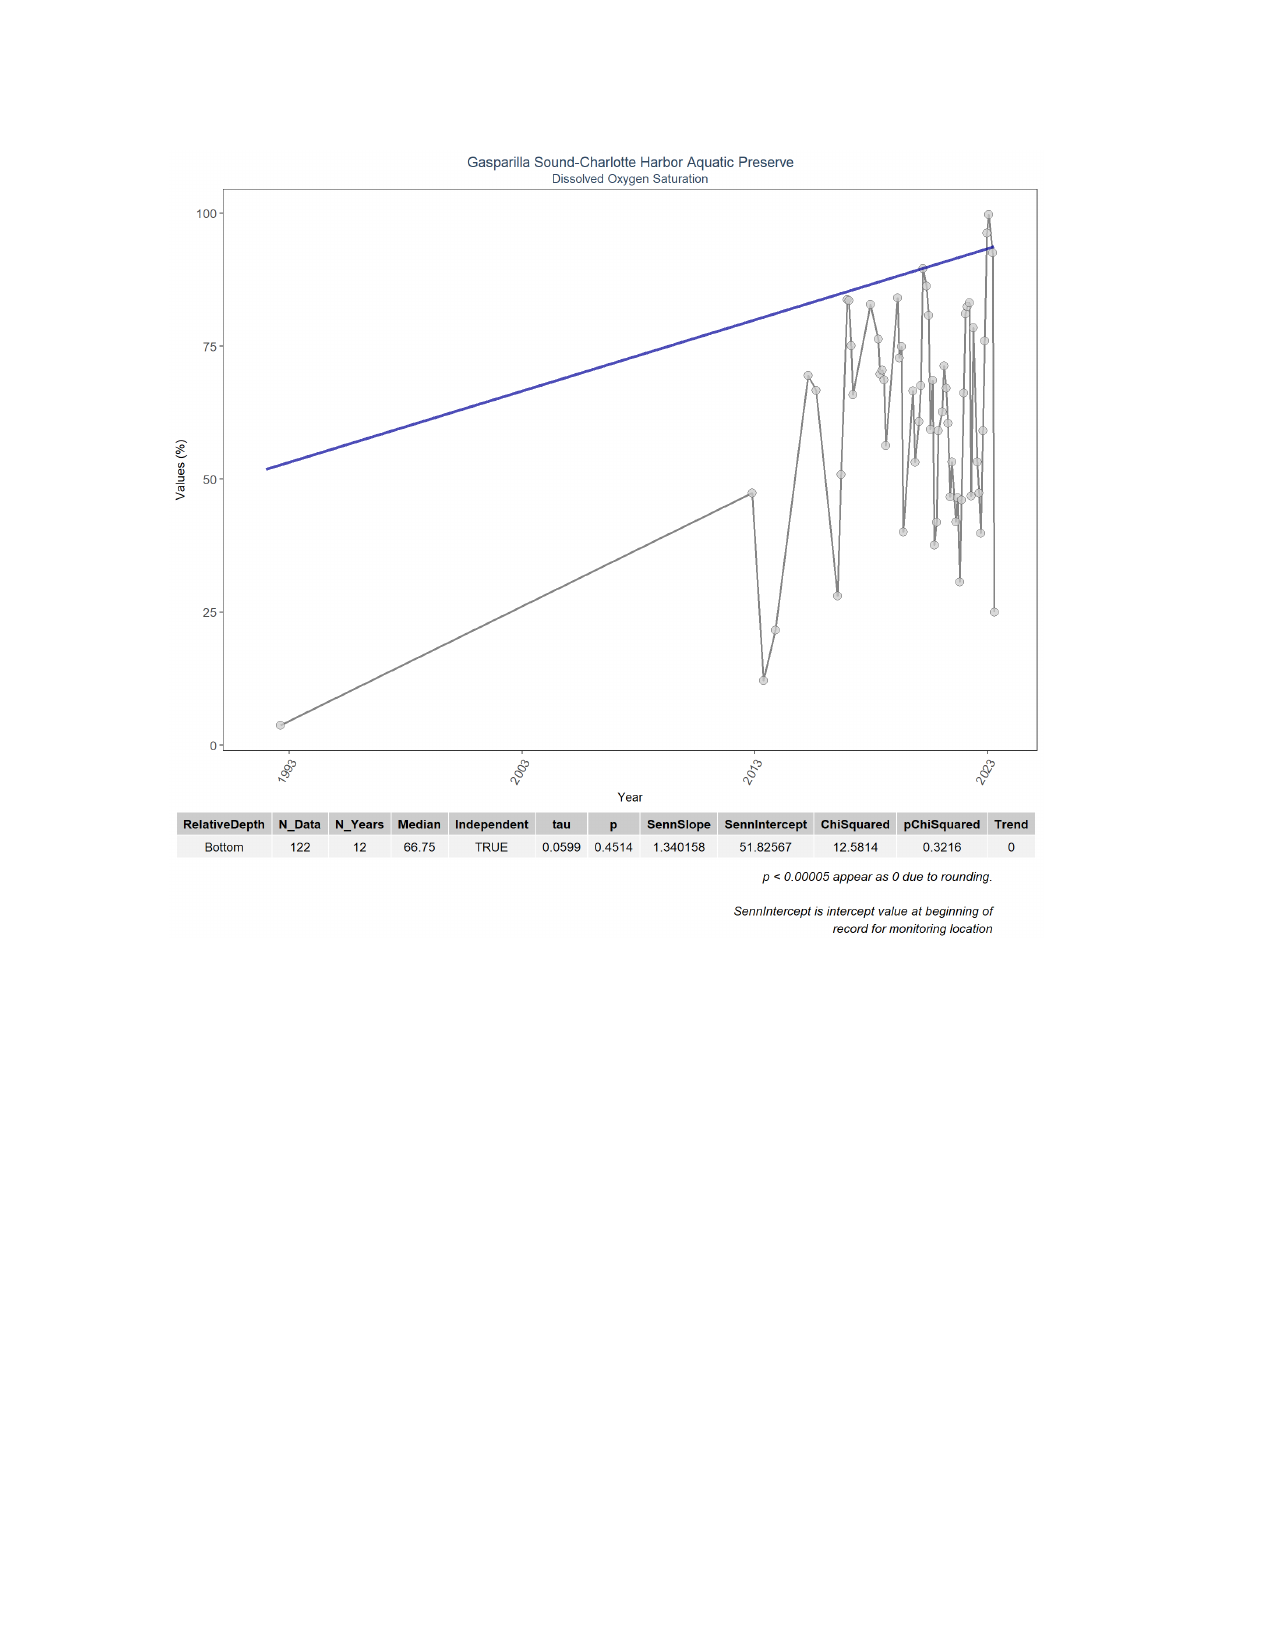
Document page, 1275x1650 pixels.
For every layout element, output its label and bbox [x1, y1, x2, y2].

picture [168, 150, 1044, 938]
